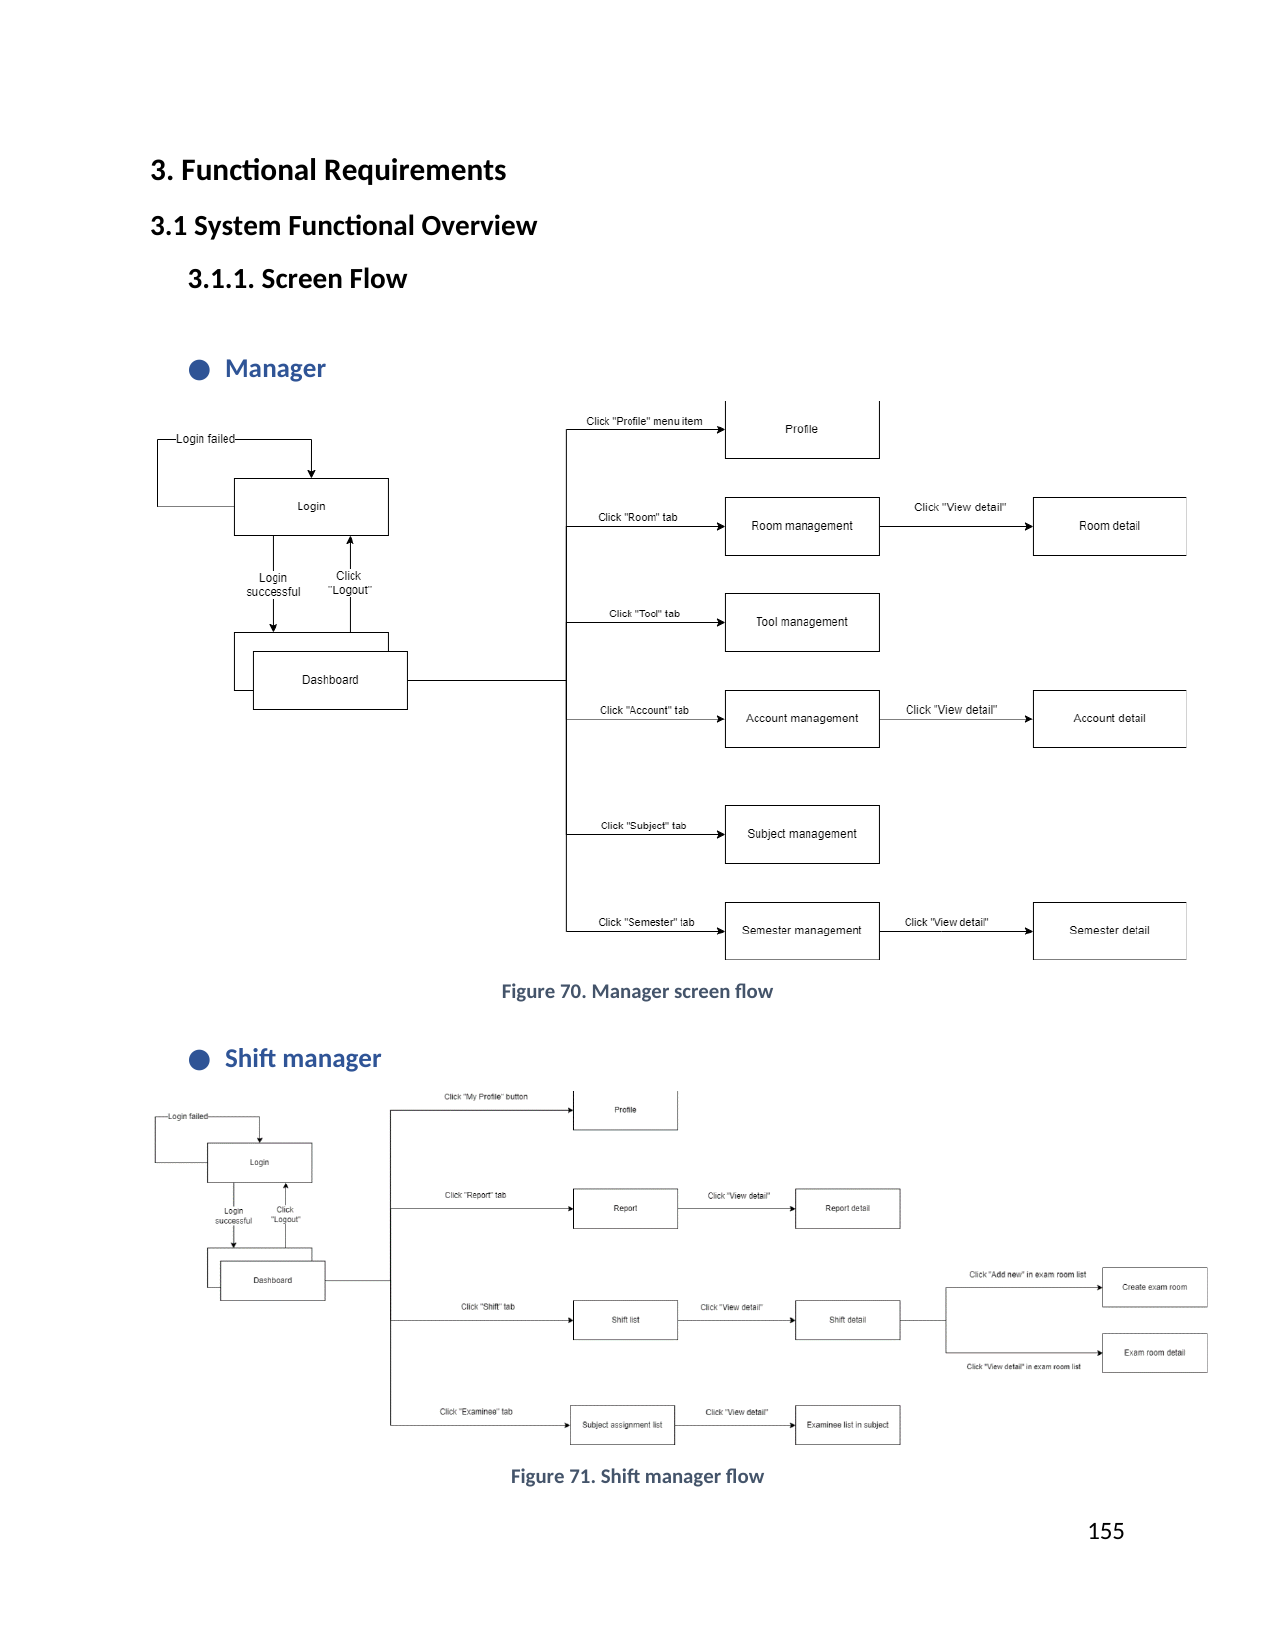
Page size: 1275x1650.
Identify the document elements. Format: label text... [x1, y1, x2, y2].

picture [150, 1091, 1208, 1445]
picture [150, 401, 1187, 960]
subtitle 3.1 System Functional Overview [150, 207, 1125, 243]
subtitle Manager [187, 337, 1125, 392]
subtitle Shift manager [187, 1027, 1125, 1082]
subtitle 3. Functional Requirements [150, 150, 1125, 188]
subtitle 3.1.1. Screen Flow [187, 261, 1125, 296]
